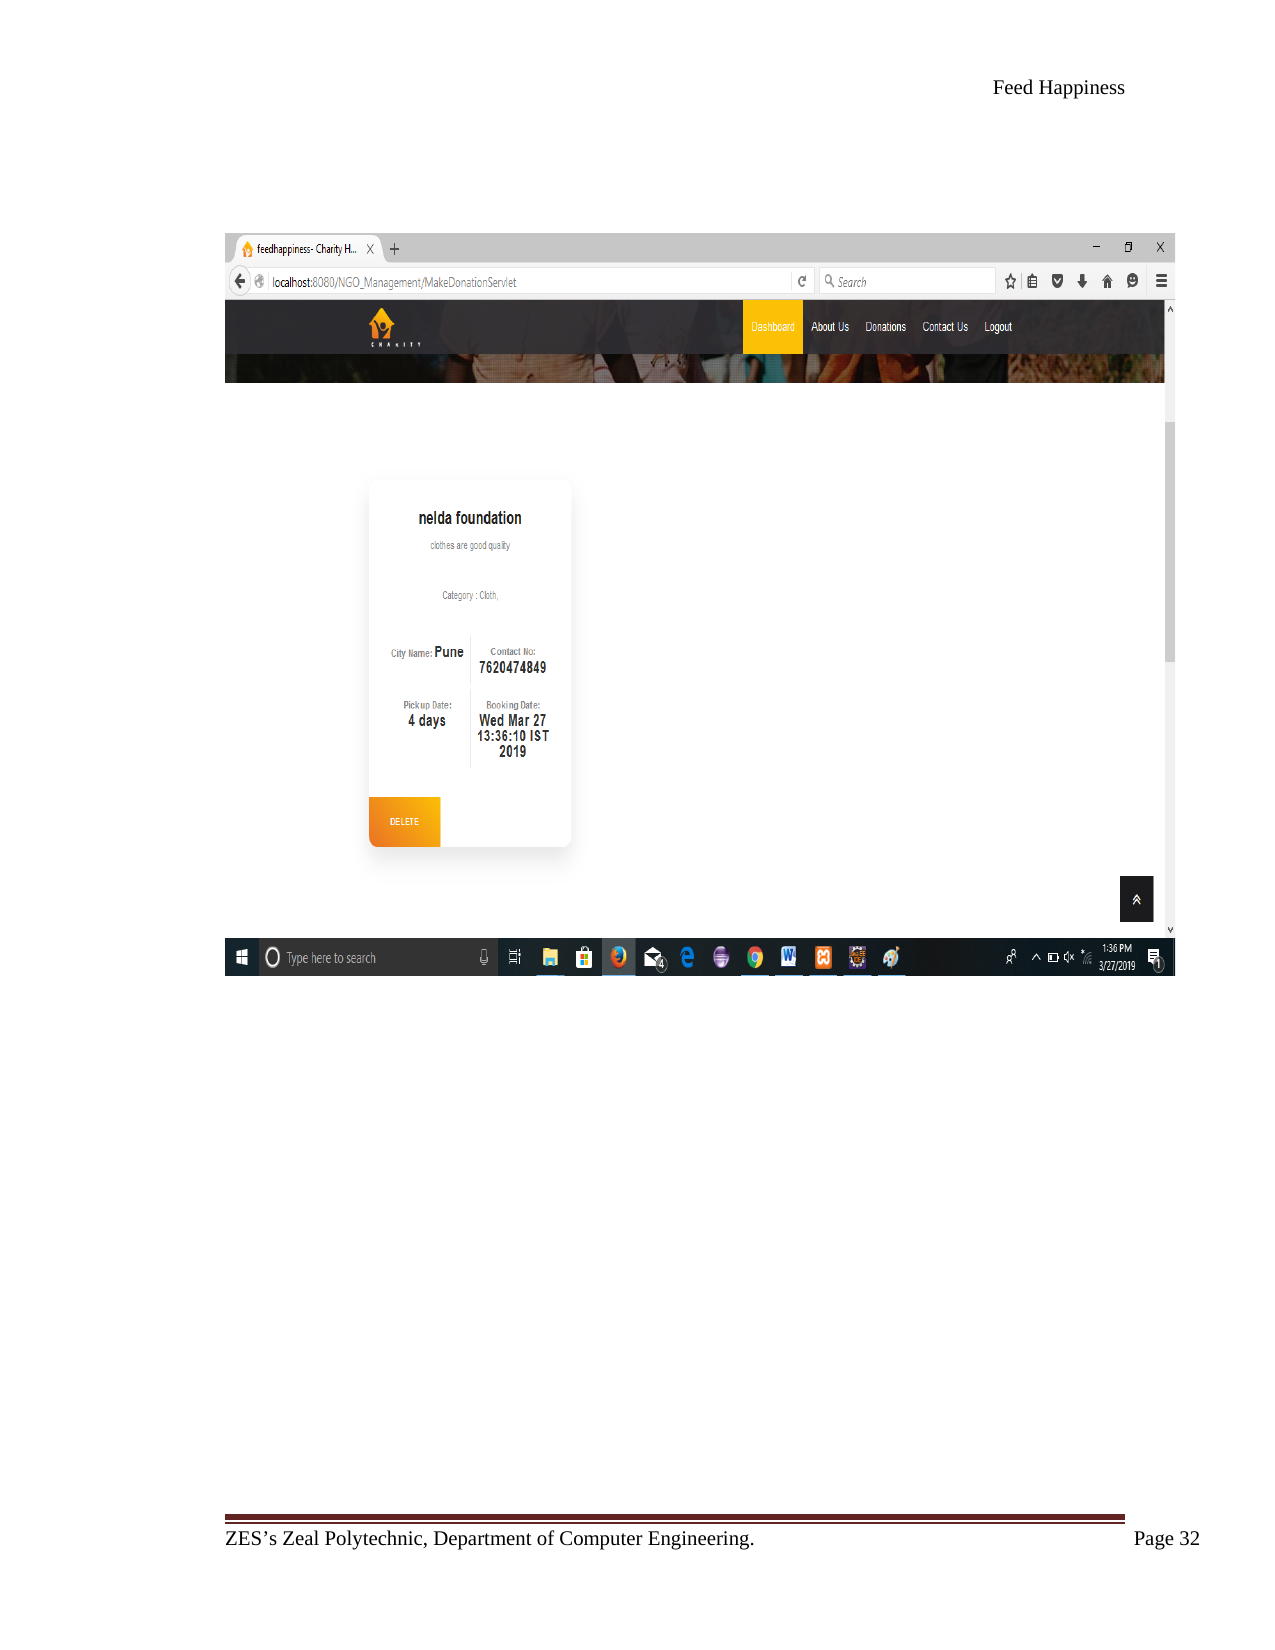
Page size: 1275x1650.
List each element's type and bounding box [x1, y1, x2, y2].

picture [225, 233, 1175, 976]
